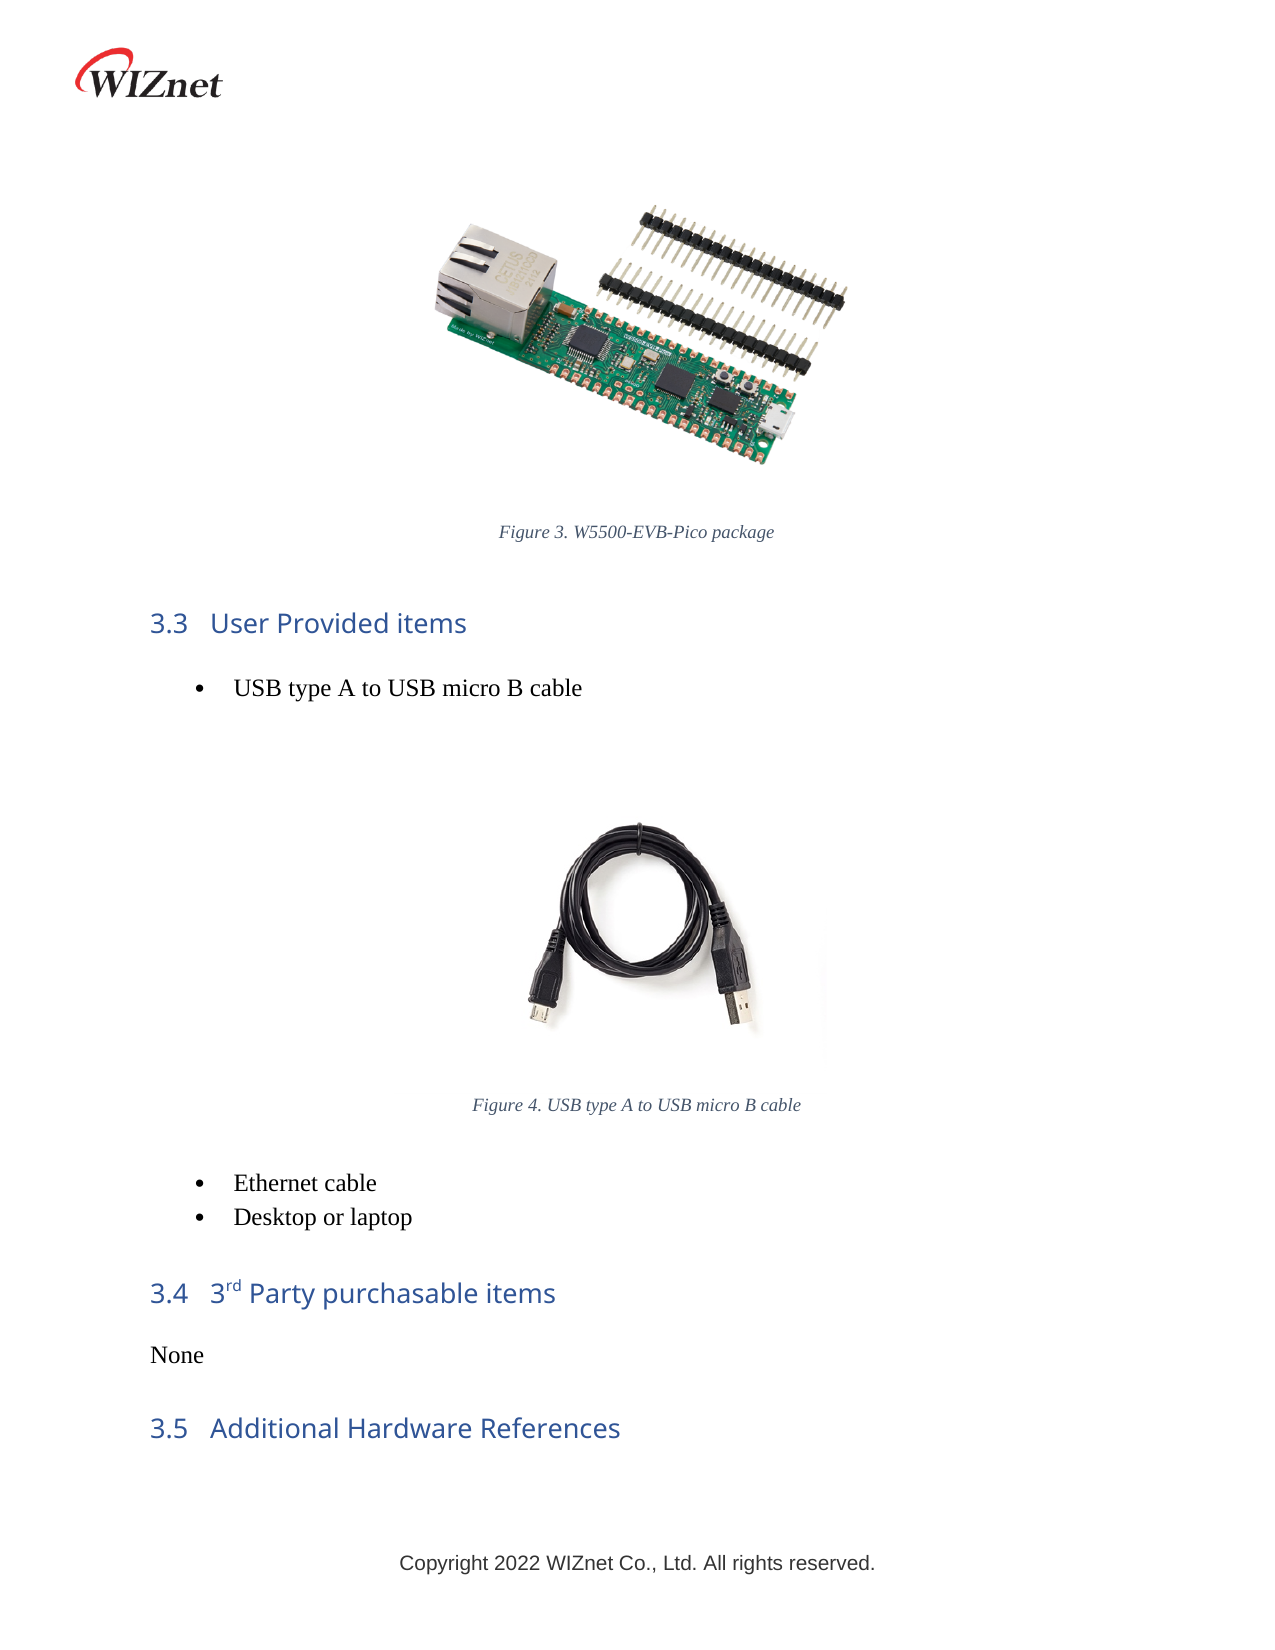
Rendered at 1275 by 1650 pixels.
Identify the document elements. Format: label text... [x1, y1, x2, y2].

subtitle 3rd Party purchasable items [150, 1274, 1125, 1311]
picture [393, 150, 882, 521]
list Ethernet cable [192, 1165, 1125, 1199]
list Desktop or laptop [192, 1199, 1125, 1233]
subtitle Additional Hardware References [150, 1410, 1125, 1447]
subtitle User Provided items [150, 604, 1125, 641]
text None [150, 1340, 1125, 1369]
list USB type A to USB micro B cable [192, 670, 1125, 704]
picture [75, 36, 223, 111]
picture [393, 732, 882, 1094]
